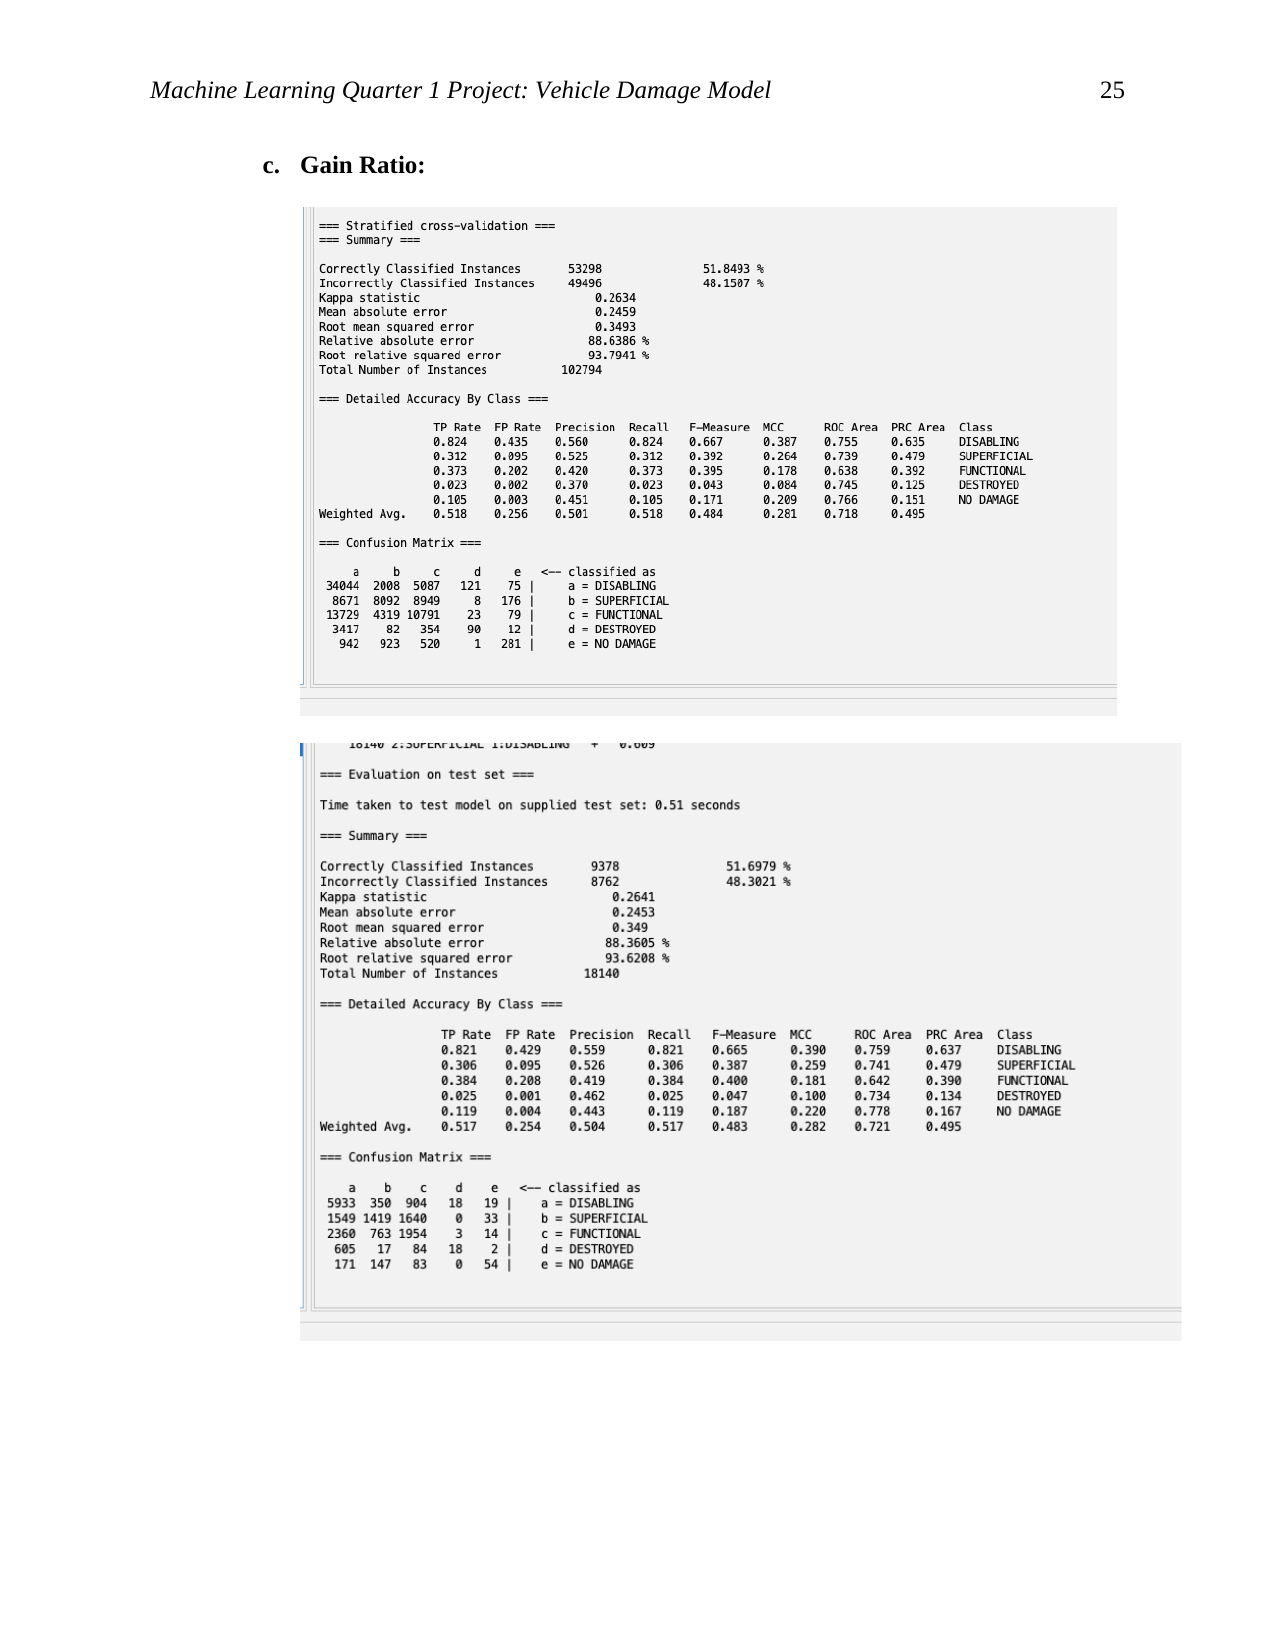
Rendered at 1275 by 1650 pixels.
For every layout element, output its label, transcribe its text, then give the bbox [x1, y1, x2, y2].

picture [300, 743, 1182, 1341]
list Gain Ratio: [262, 150, 1125, 179]
picture [300, 207, 1118, 716]
